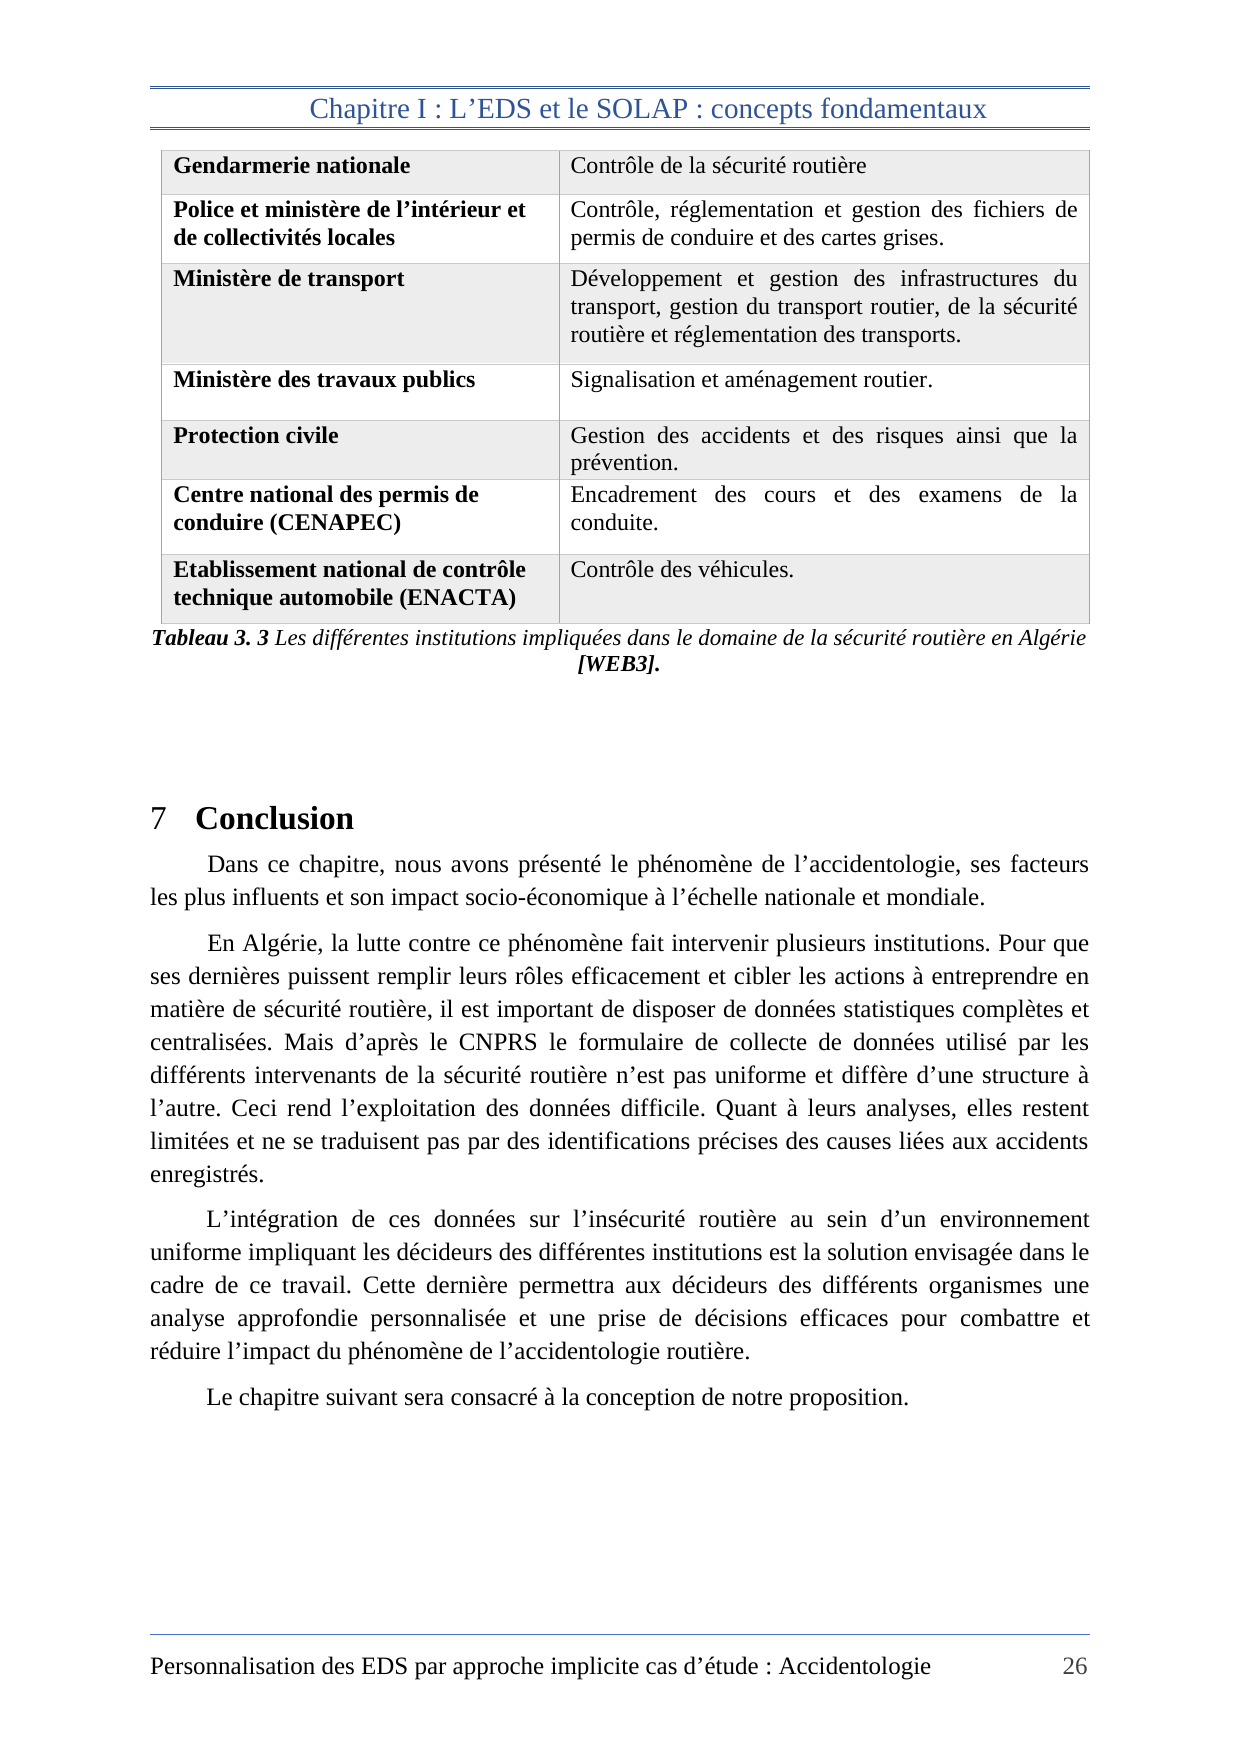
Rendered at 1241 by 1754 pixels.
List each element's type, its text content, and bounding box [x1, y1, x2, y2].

table_cell Etablissement national de contrôle technique automobile (ENACTA) [162, 555, 559, 623]
table_cell Ministère de transport [162, 264, 559, 363]
text Dans ce chapitre, nous avons présenté le phénomène de l’accidentologie, ses facteurs les plus influents et son impact socio-économique à l’échelle nationale et mondiale. [150, 849, 1090, 911]
text En Algérie, la lutte contre ce phénomène fait intervenir plusieurs institutions. Pour que ses dernières puissent remplir leurs rôles efficacement et cibler les actions à entreprendre en matière de sécurité routière, il est important de disposer de données statistiques complètes et centralisées. Mais d’après le CNPRS le formulaire de collecte de données utilisé par les différents intervenants de la sécurité routière n’est pas uniforme et diffère d’une structure à l’autre. Ceci rend l’exploitation des données difficile. Quant à leurs analyses, elles restent limitées et ne se traduisent pas par des identifications précises des causes liées aux accidents enregistrés. [150, 928, 1090, 1188]
table_cell Police et ministère de l’intérieur et de collectivités locales [162, 195, 559, 263]
table_cell Développement et gestion des infrastructures du transport, gestion du transport routier, de la sécurité routière et réglementation des transports. [560, 264, 1089, 363]
table_cell Contrôle, réglementation et gestion des fichiers de permis de conduire et des cartes grises. [560, 195, 1089, 263]
table_cell Encadrement des cours et des examens de la conduite. [560, 480, 1089, 554]
table_cell Centre national des permis de conduire (CENAPEC) [162, 480, 559, 554]
table_cell Gestion des accidents et des risques ainsi que la prévention. [560, 421, 1089, 479]
table_cell Contrôle de la sécurité routière [560, 151, 1089, 194]
table_cell Protection civile [162, 421, 559, 479]
subtitle Conclusion [150, 798, 1090, 837]
text Le chapitre suivant sera consacré à la conception de notre proposition. [150, 1382, 1090, 1411]
text L’intégration de ces données sur l’insécurité routière au sein d’un environnement uniforme impliquant les décideurs des différentes institutions est la solution envisagée dans le cadre de ce travail. Cette dernière permettra aux décideurs des différents organismes une analyse approfondie personnalisée et une prise de décisions efficaces pour combattre et réduire l’impact du phénomène de l’accidentologie routière. [150, 1204, 1090, 1365]
table_cell Signalisation et aménagement routier. [560, 365, 1089, 420]
text Tableau 3. 3 Les différentes institutions impliquées dans le domaine de la sécurité routière en Algérie [WEB3]. [150, 624, 1090, 677]
table_cell Contrôle des véhicules. [560, 555, 1089, 623]
table_cell Ministère des travaux publics [162, 365, 559, 420]
table_cell Gendarmerie nationale [162, 151, 559, 194]
